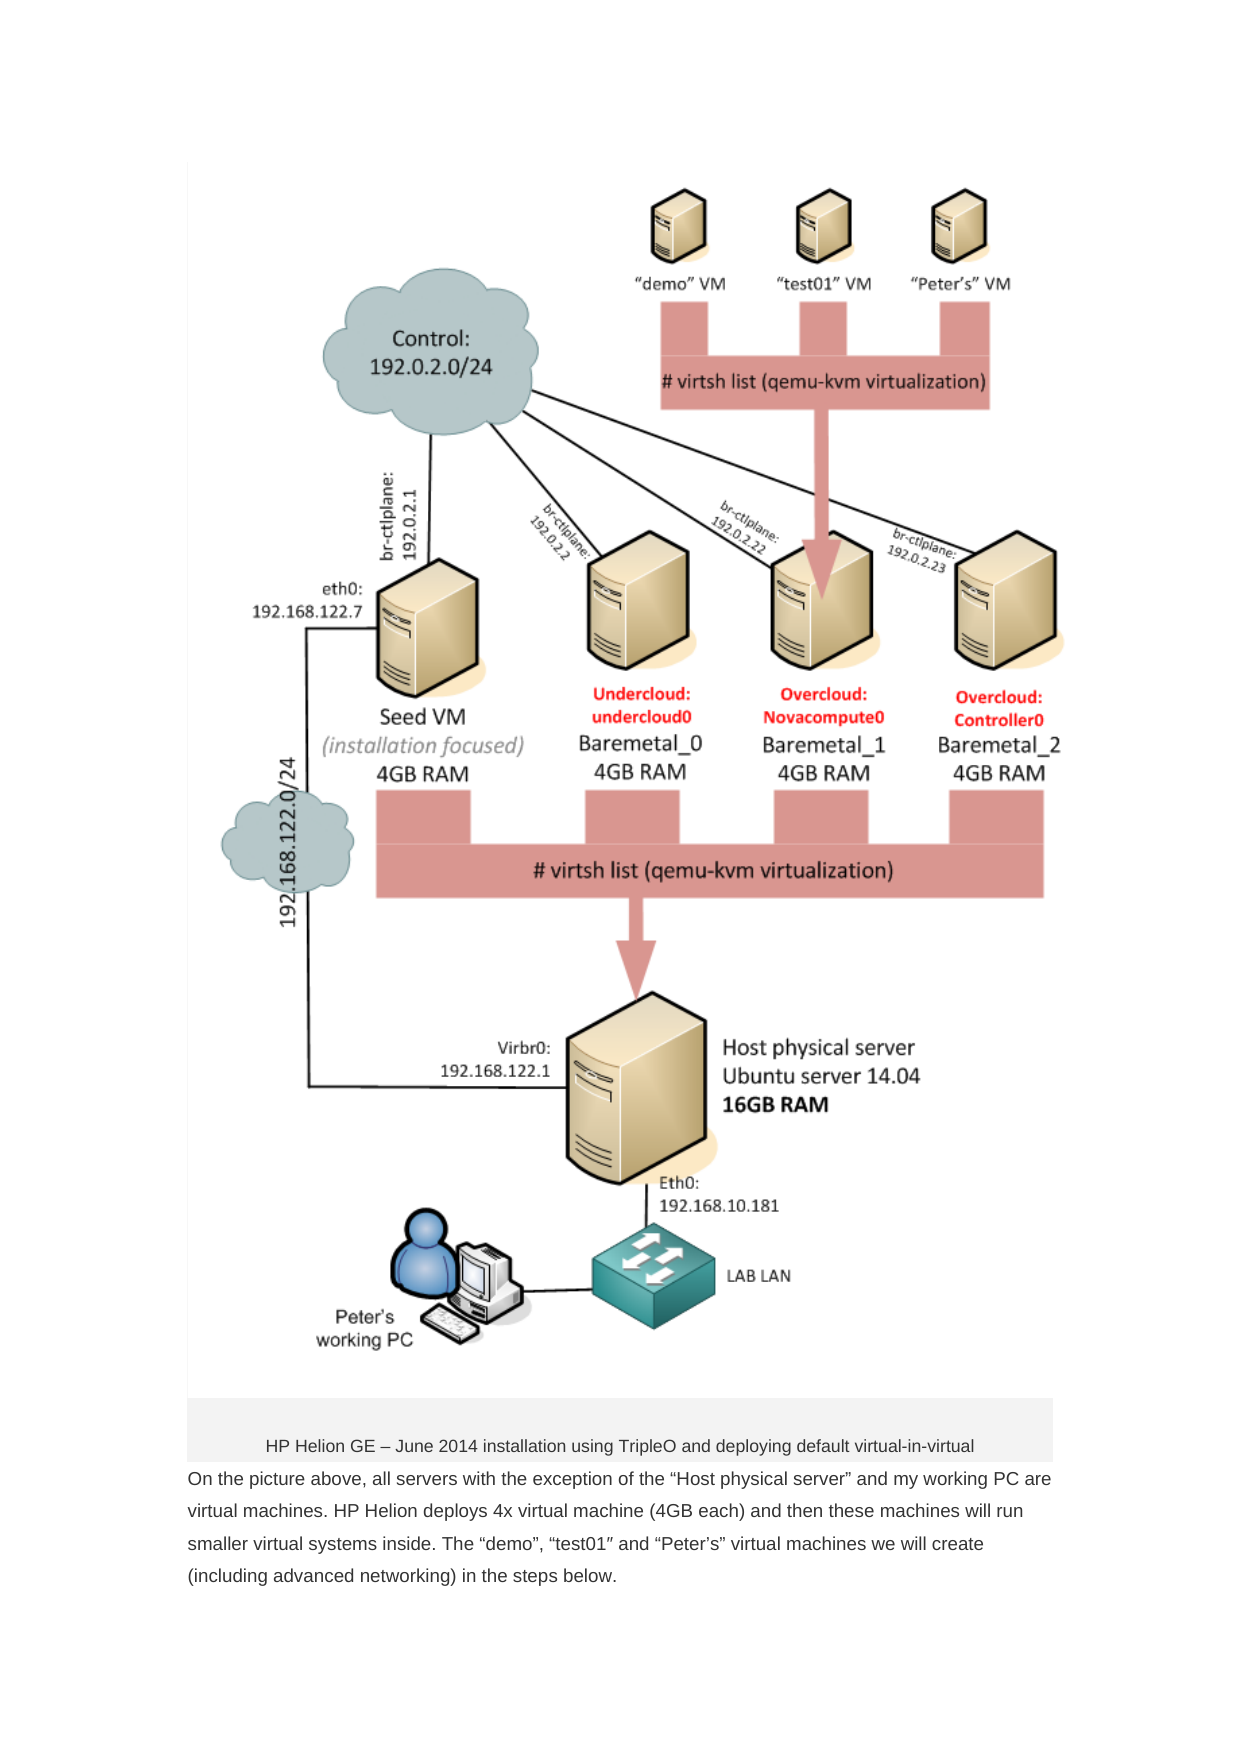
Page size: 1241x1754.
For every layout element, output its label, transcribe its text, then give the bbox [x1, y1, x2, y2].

text HP Helion GE – June 2014 installation using TripleO and deploying default virtual-in-virtual [187, 1429, 1053, 1462]
picture [187, 162, 1116, 1398]
text On the picture above, all servers with the exception of the “Host physical server” and my working PC are virtual machines. HP Helion deploys 4x virtual machine (4GB each) and then these machines will run smaller virtual systems inside. The “demo”, “test01″ and “Peter’s” virtual machines we will create (including advanced networking) in the steps below. [187, 1462, 1053, 1592]
